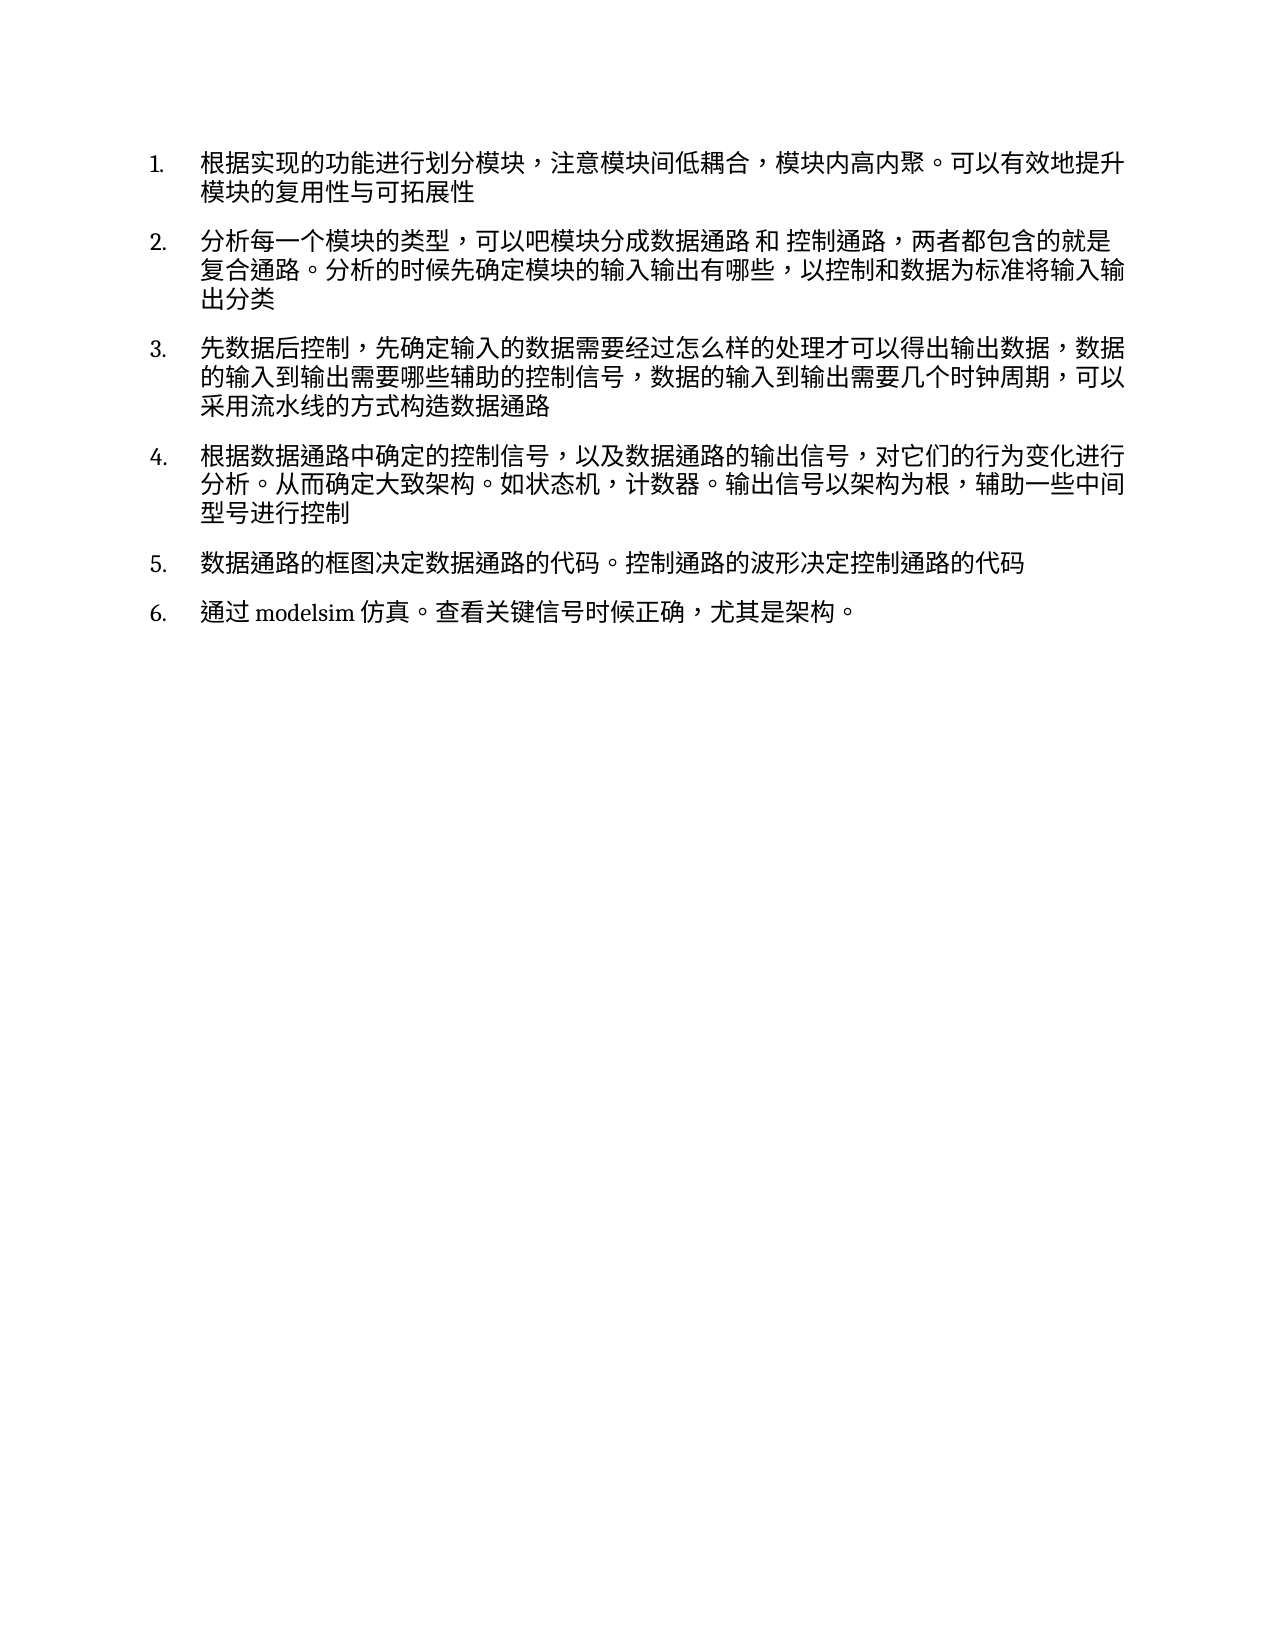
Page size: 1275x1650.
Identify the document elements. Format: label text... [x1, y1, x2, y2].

list 根据实现的功能进行划分模块，注意模块间低耦合，模块内高内聚。可以有效地提升模块的复用性与可拓展性 [150, 150, 1125, 207]
list 先数据后控制，先确定输入的数据需要经过怎么样的处理才可以得出输出数据，数据的输入到输出需要哪些辅助的控制信号，数据的输入到输出需要几个时钟周期，可以采用流水线的方式构造数据通路 [150, 335, 1125, 422]
list 数据通路的框图决定数据通路的代码。控制通路的波形决定控制通路的代码 [150, 549, 1125, 578]
list 分析每一个模块的类型，可以吧模块分成数据通路 和 控制通路，两者都包含的就是 复合通路。分析的时候先确定模块的输入输出有哪些，以控制和数据为标准将输入输出分类 [150, 228, 1125, 314]
list 通过modelsim仿真。查看关键信号时候正确，尤其是架构。 [150, 599, 1125, 628]
list 根据数据通路中确定的控制信号，以及数据通路的输出信号，对它们的行为变化进行分析。从而确定大致架构。如状态机，计数器。输出信号以架构为根，辅助一些中间型号进行控制 [150, 442, 1125, 529]
